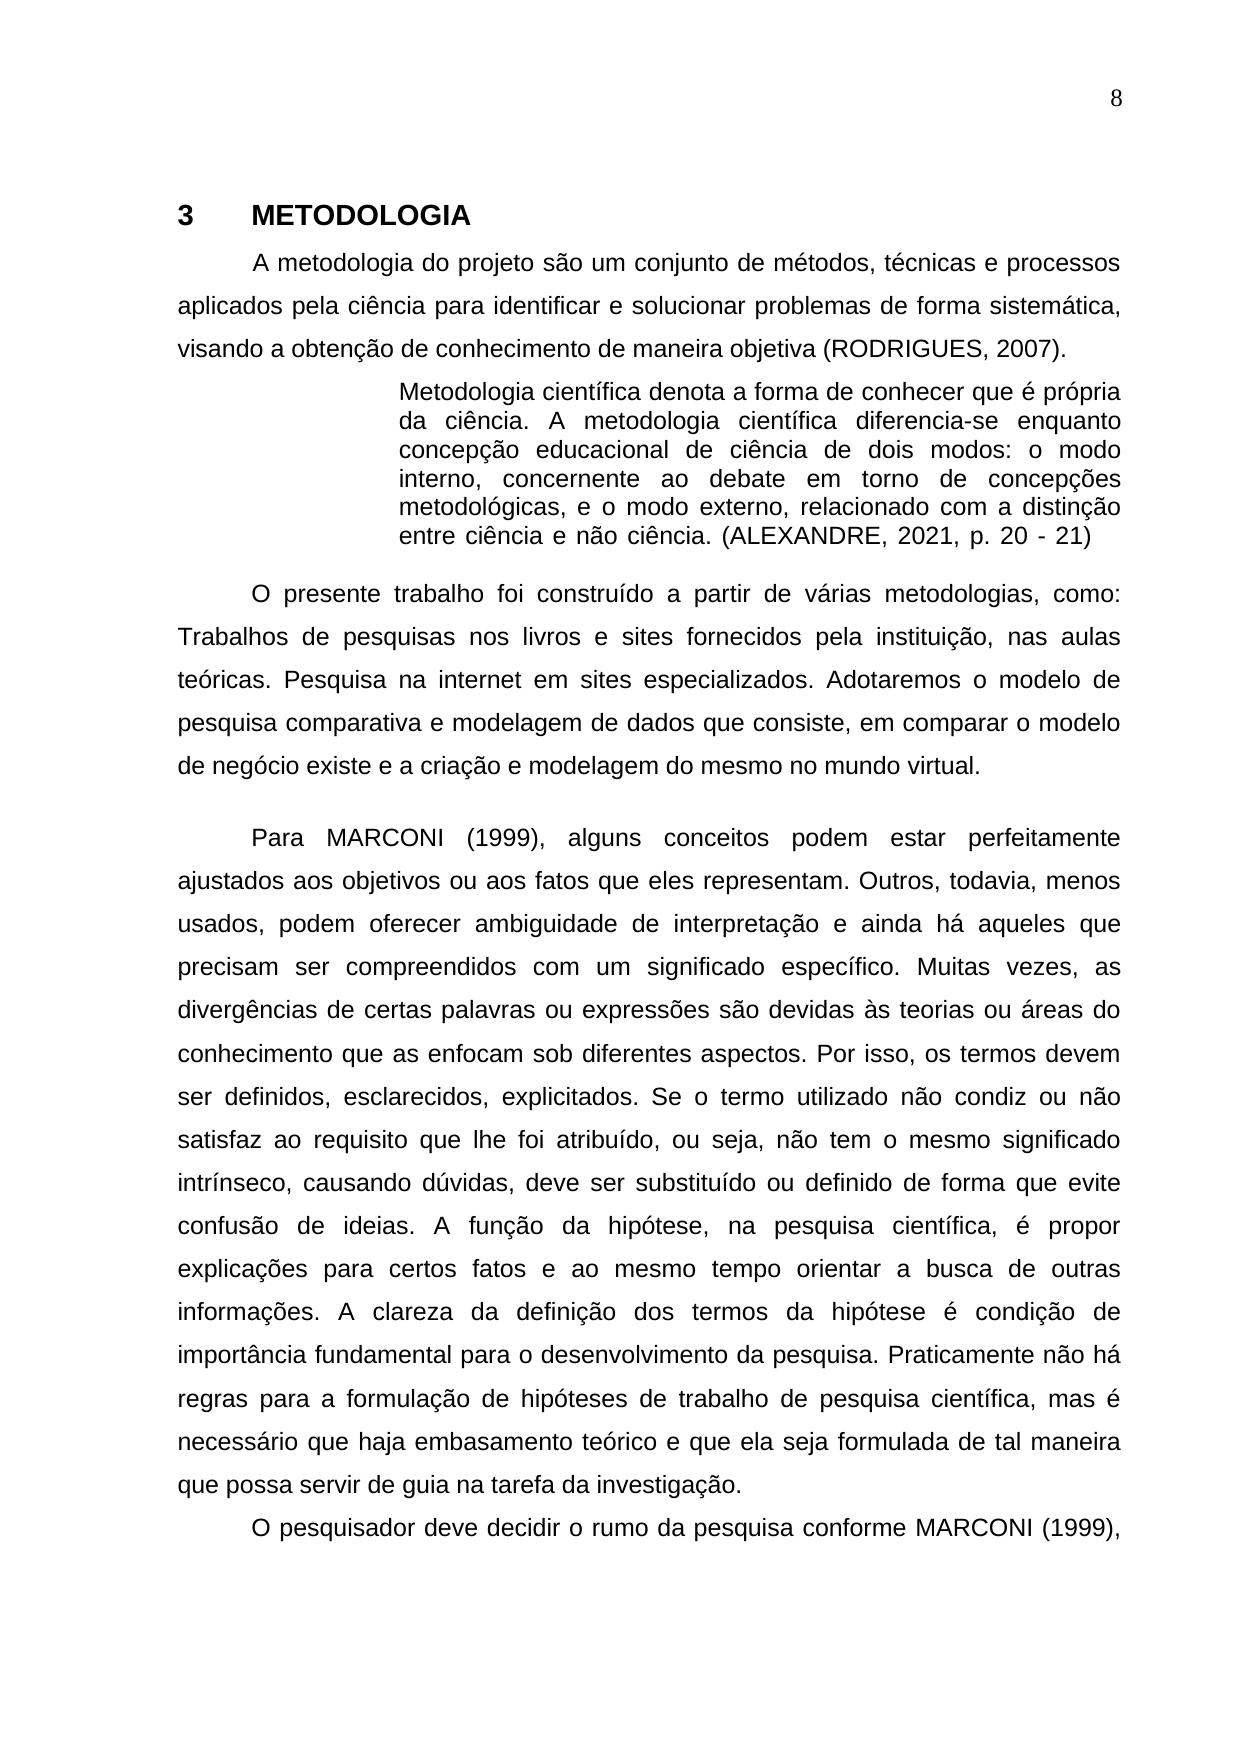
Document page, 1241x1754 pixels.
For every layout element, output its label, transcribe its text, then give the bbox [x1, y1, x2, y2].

text A metodologia do projeto são um conjunto de métodos, técnicas e processos aplicados pela ciência para identificar e solucionar problemas de forma sistemática, visando a obtenção de conhecimento de maneira objetiva (RODRIGUES, 2007). [177, 248, 1122, 363]
text Para MARCONI (1999), alguns conceitos podem estar perfeitamente ajustados aos objetivos ou aos fatos que eles representam. Outros, todavia, menos usados, podem oferecer ambiguidade de interpretação e ainda há aqueles que precisam ser compreendidos com um significado específico. Muitas vezes, as divergências de certas palavras ou expressões são devidas às teorias ou áreas do conhecimento que as enfocam sob diferentes aspectos. Por isso, os termos devem ser definidos, esclarecidos, explicitados. Se o termo utilizado não condiz ou não satisfaz ao requisito que lhe foi atribuído, ou seja, não tem o mesmo significado intrínseco, causando dúvidas, deve ser substituído ou definido de forma que evite confusão de ideias. A função da hipótese, na pesquisa científica, é propor explicações para certos fatos e ao mesmo tempo orientar a busca de outras informações. A clareza da definição dos termos da hipótese é condição de importância fundamental para o desenvolvimento da pesquisa. Praticamente não há regras para a formulação de hipóteses de trabalho de pesquisa científica, mas é necessário que haja embasamento teórico e que ela seja formulada de tal maneira que possa servir de guia na tarefa da investigação. [177, 823, 1122, 1498]
text Metodologia científica denota a forma de conhecer que é própria da ciência. A metodologia científica diferencia-se enquanto concepção educacional de ciência de dois modos: o modo interno, concernente ao debate em torno de concepções metodológicas, e o modo externo, relacionado com a distinção entre ciência e não ciência. (ALEXANDRE, 2021, p. 20 - 21) [398, 377, 1122, 578]
subtitle 3 METODOLOGIA [177, 198, 1122, 231]
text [177, 1513, 1122, 1542]
text O presente trabalho foi construído a partir de várias metodologias, como: Trabalhos de pesquisas nos livros e sites fornecidos pela instituição, nas aulas teóricas. Pesquisa na internet em sites especializados. Adotaremos o modelo de pesquisa comparativa e modelagem de dados que consiste, em comparar o modelo de negócio existe e a criação e modelagem do mesmo no mundo virtual. [177, 578, 1122, 780]
